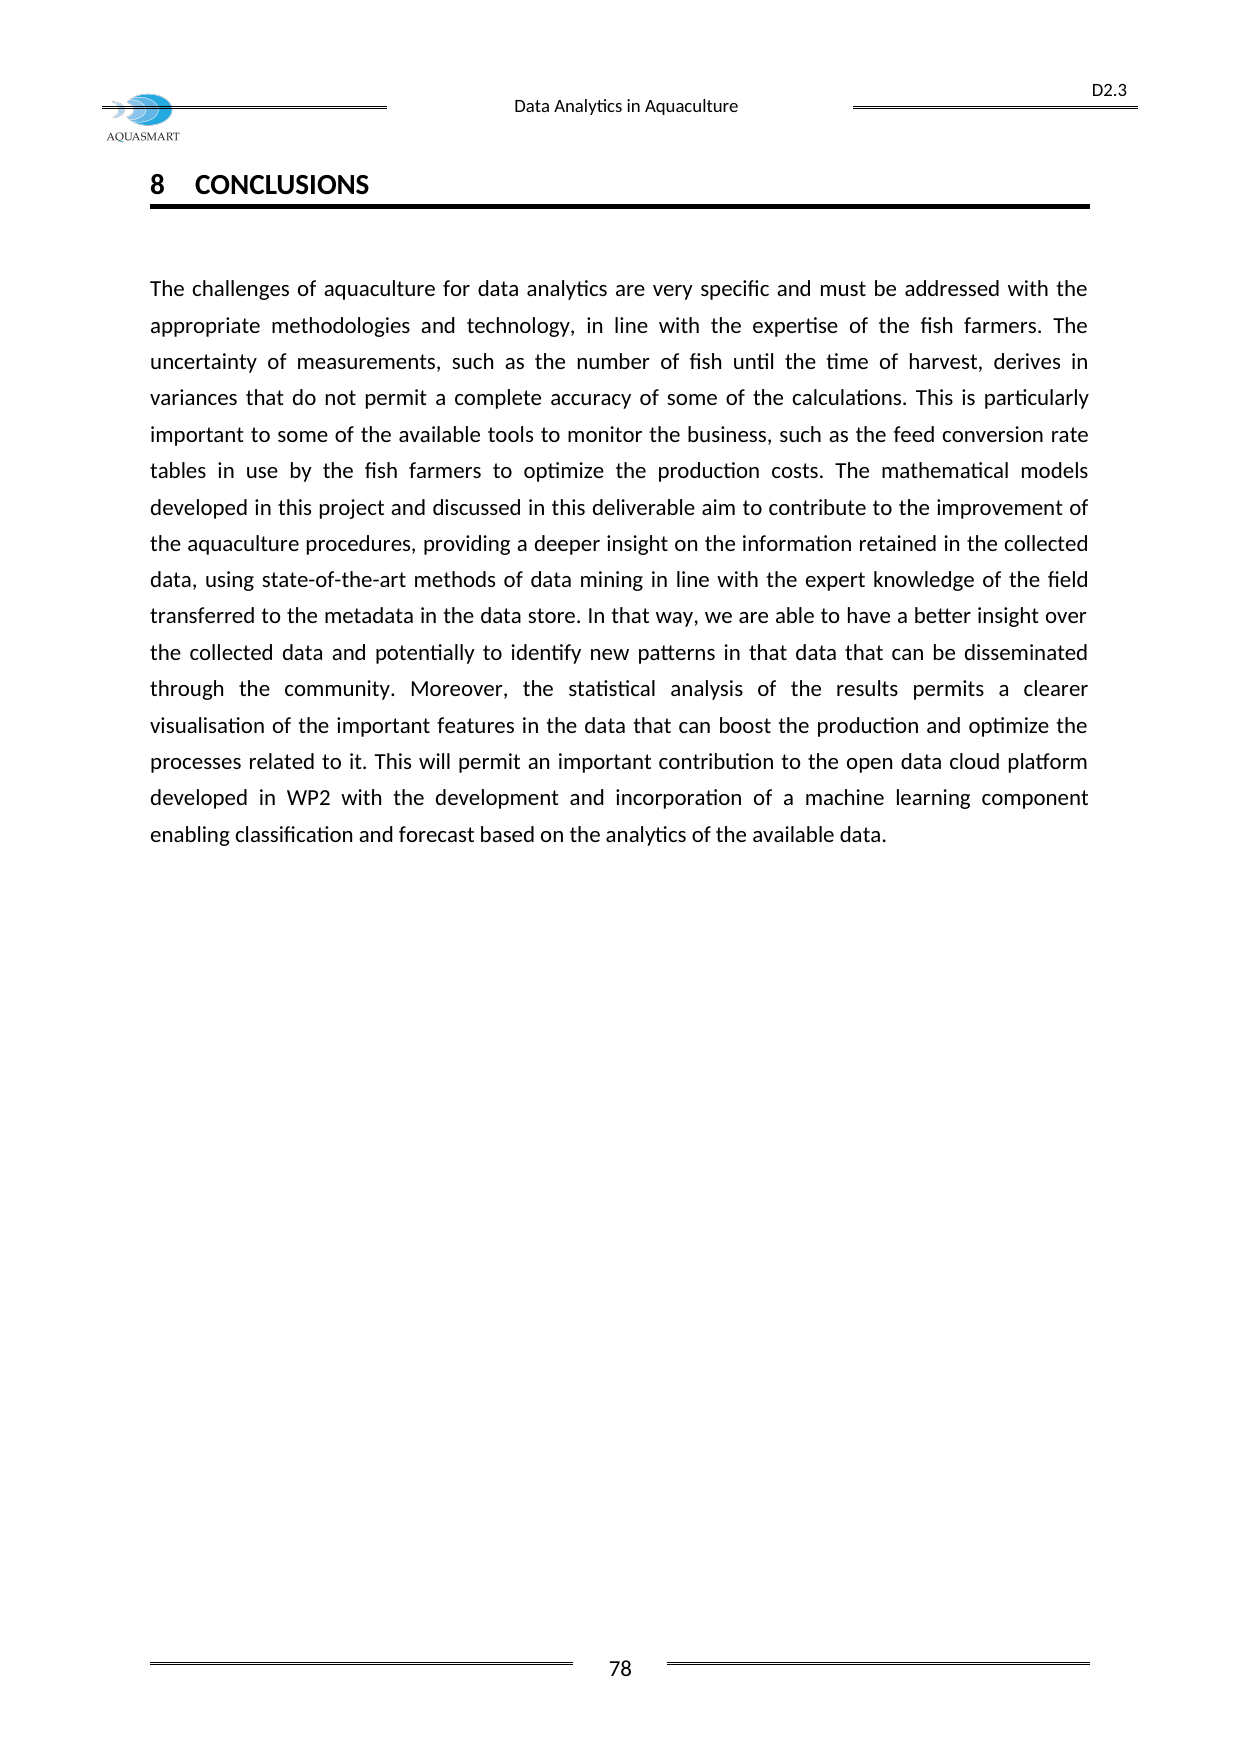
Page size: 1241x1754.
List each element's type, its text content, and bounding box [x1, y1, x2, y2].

subtitle CONCLUSIONS [150, 166, 1090, 204]
text The challenges of aquaculture for data analytics are very specific and must be addressed with the appropriate methodologies and technology, in line with the expertise of the fish farmers. The uncertainty of measurements, such as the number of fish until the time of harvest, derives in variances that do not permit a complete accuracy of some of the calculations. This is particularly important to some of the available tools to monitor the business, such as the feed conversion rate tables in use by the fish farmers to optimize the production costs. The mathematical models developed in this project and discussed in this deliverable aim to contribute to the improvement of the aquaculture procedures, providing a deeper insight on the information retained in the collected data, using state-of-the-art methods of data mining in line with the expert knowledge of the field transferred to the metadata in the data store. In that way, we are able to have a better insight over the collected data and potentially to identify new patterns in that data that can be disseminated through the community. Moreover, the statistical analysis of the results permits a clearer visualisation of the important features in the data that can boost the production and optimize the processes related to it. This will permit an important contribution to the open data cloud platform developed in WP2 with the development and incorporation of a machine learning component enabling classification and forecast based on the analytics of the available data. [150, 274, 1090, 848]
